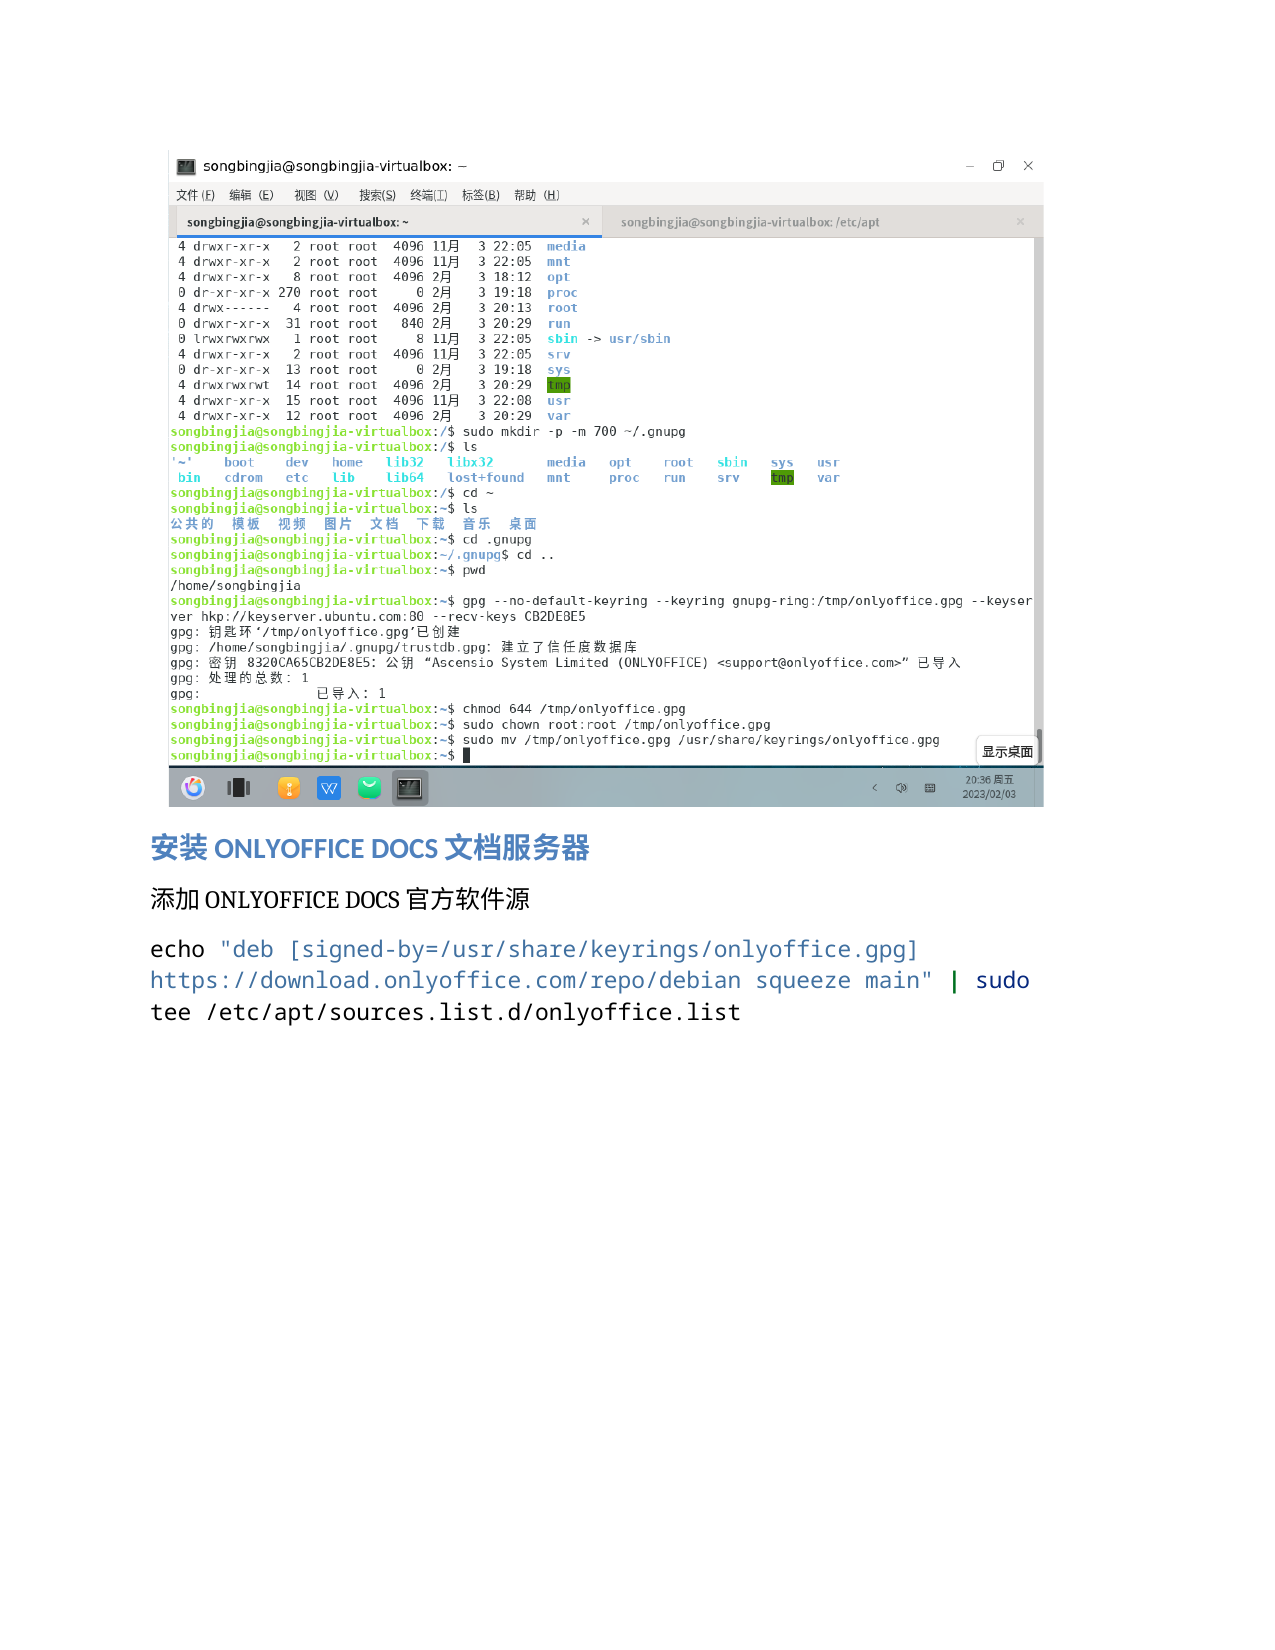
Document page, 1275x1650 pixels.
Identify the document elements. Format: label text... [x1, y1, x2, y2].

subtitle 安装ONLYOFFICE DOCS文档服务器 [150, 827, 1125, 867]
text echo "deb [signed-by=/usr/share/keyrings/onlyoffice.gpg] https://download.onlyoffice.com/repo/debian squeeze main" | sudo tee /etc/apt/sources.list.d/onlyoffice.list [150, 933, 1125, 1027]
picture [168, 150, 1044, 807]
text 添加ONLYOFFICE DOCS官方软件源 [150, 886, 1125, 914]
